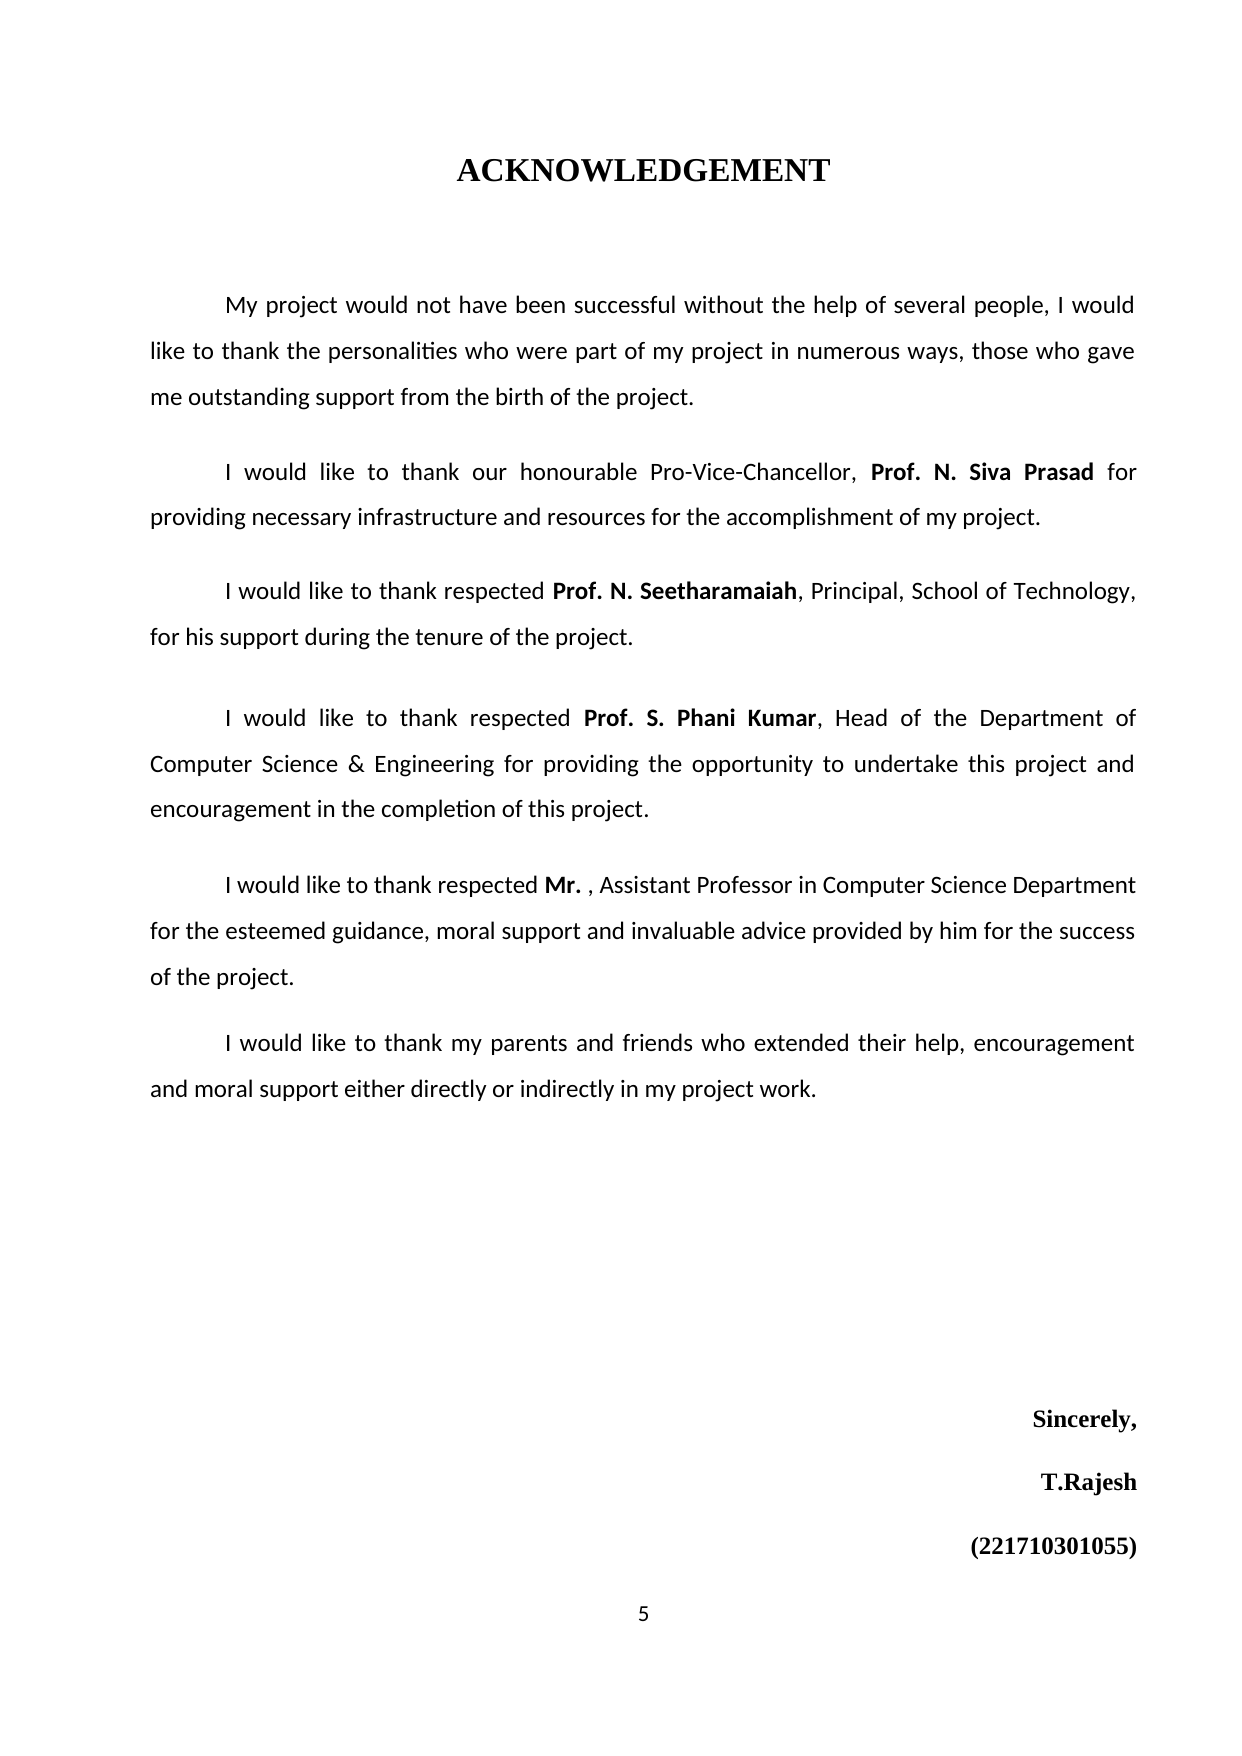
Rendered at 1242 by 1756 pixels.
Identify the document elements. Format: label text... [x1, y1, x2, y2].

text Sincerely, [150, 1404, 1137, 1432]
text I would like to thank my parents and friends who extended their help, encouragement and moral support either directly or indirectly in my project work. [150, 1027, 1137, 1103]
text I would like to thank respected Mr. , Assistant Professor in Computer Science Department for the esteemed guidance, moral support and invaluable advice provided by him for the success of the project. [150, 869, 1137, 992]
text T.Rajesh [150, 1467, 1137, 1496]
subtitle ACKNOWLEDGEMENT [150, 150, 1137, 188]
text (221710301055) [150, 1531, 1137, 1559]
text My project would not have been successful without the help of several people, I would like to thank the personalities who were part of my project in numerous ways, those who gave me outstanding support from the birth of the project. [150, 289, 1137, 411]
text I would like to thank respected Prof. N. Seetharamaiah, Principal, School of Technology, for his support during the tenure of the project. [150, 576, 1137, 652]
text I would like to thank respected Prof. S. Phani Kumar, Head of the Department of Computer Science & Engineering for providing the opportunity to undertake this project and encouragement in the completion of this project. [150, 702, 1137, 824]
text I would like to thank our honourable Pro-Vice-Chancellor, Prof. N. Siva Prasad for providing necessary infrastructure and resources for the accomplishment of my project. [150, 456, 1137, 532]
